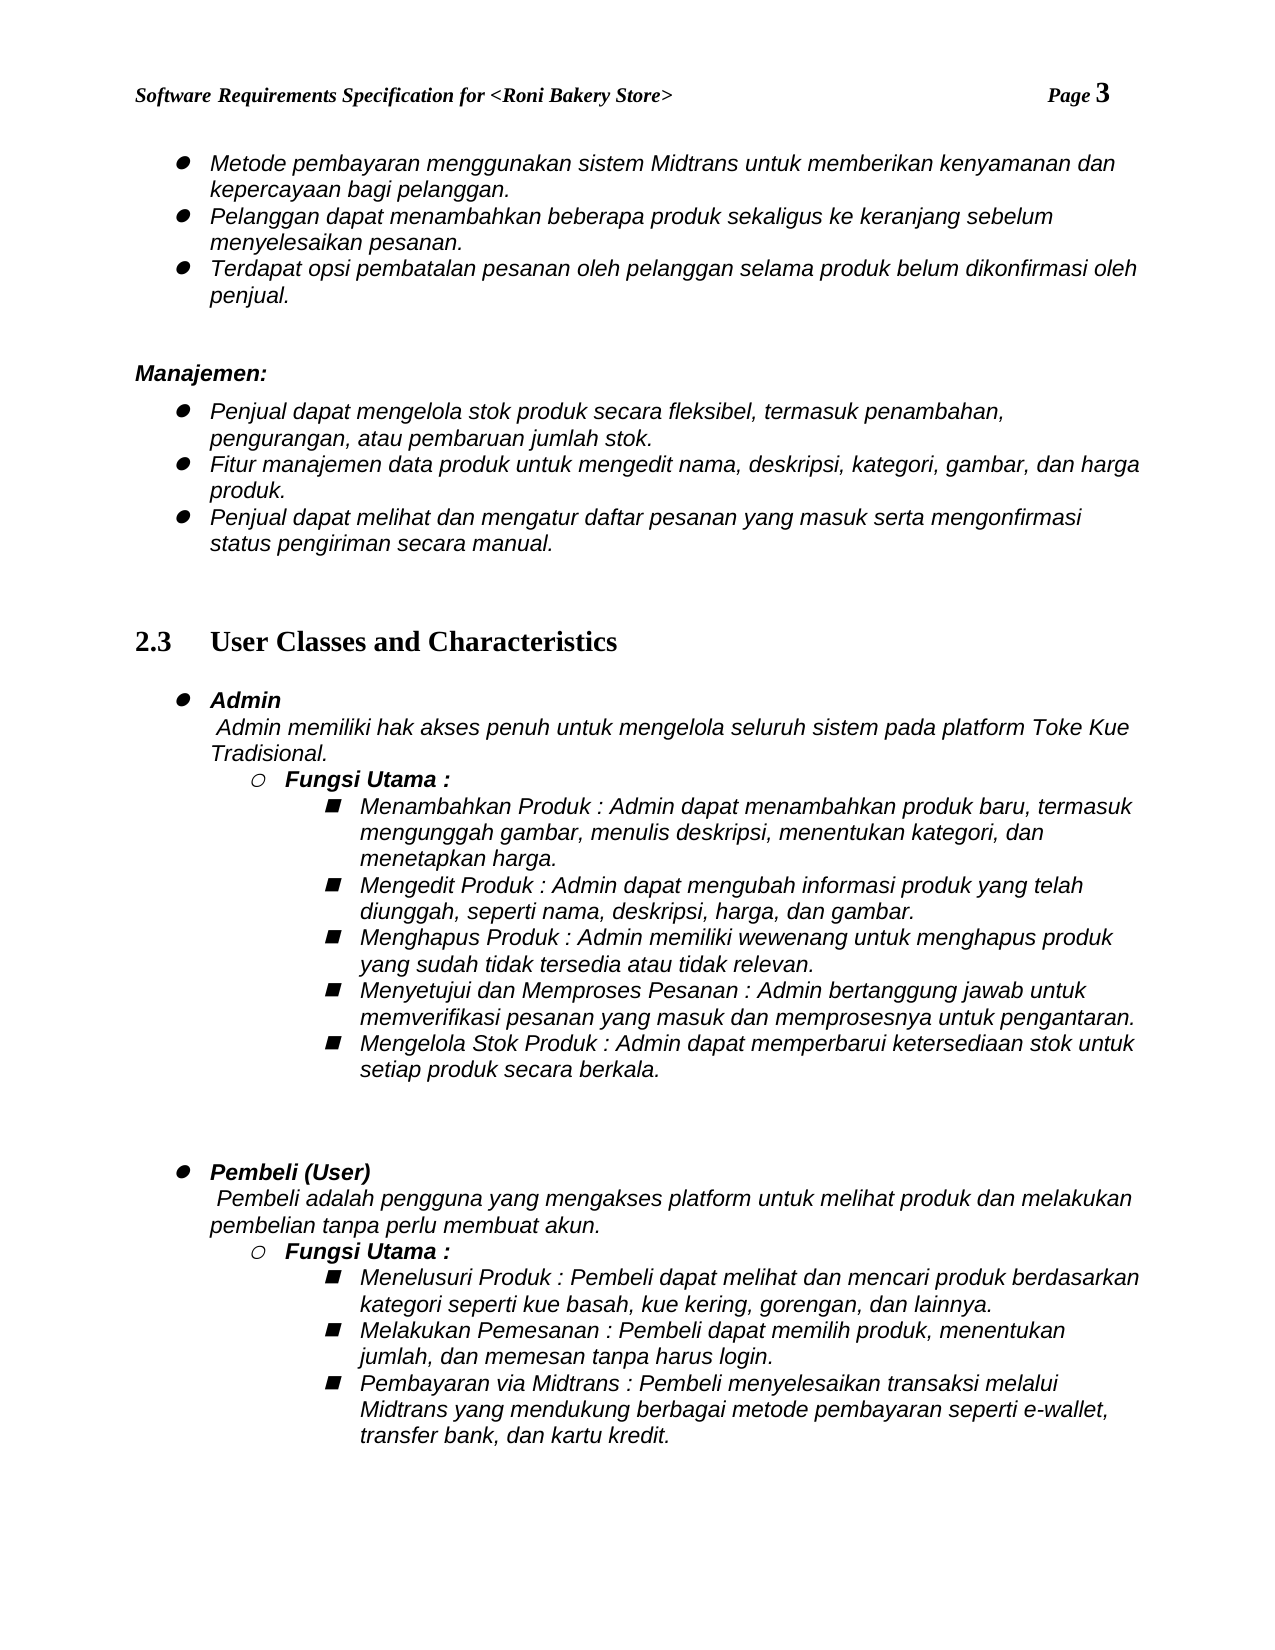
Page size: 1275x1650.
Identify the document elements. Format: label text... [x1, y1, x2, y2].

list Fungsi Utama : [247, 766, 1140, 793]
list Mengelola Stok Produk : Admin dapat memperbarui ketersediaan stok untuk setiap produk secara berkala. [322, 1030, 1140, 1082]
list Terdapat opsi pembatalan pesanan oleh pelanggan selama produk belum dikonfirmasi oleh penjual. [172, 255, 1140, 308]
list Penjual dapat melihat dan mengatur daftar pesanan yang masuk serta mengonfirmasi status pengiriman secara manual. [172, 504, 1140, 556]
list Pelanggan dapat menambahkan beberapa produk sekaligus ke keranjang sebelum menyelesaikan pesanan. [172, 203, 1140, 255]
list Melakukan Pemesanan : Pembeli dapat memilih produk, menentukan jumlah, dan memesan tanpa harus login. [322, 1317, 1140, 1370]
list Menyetujui dan Memproses Pesanan : Admin bertanggung jawab untuk memverifikasi pesanan yang masuk dan memprosesnya untuk pengantaran. [322, 977, 1140, 1030]
list Penjual dapat mengelola stok produk secara fleksibel, termasuk penambahan, pengurangan, atau pembaruan jumlah stok. [172, 398, 1140, 451]
list Menghapus Produk : Admin memiliki wewenang untuk menghapus produk yang sudah tidak tersedia atau tidak relevan. [322, 924, 1140, 977]
list Menambahkan Produk : Admin dapat menambahkan produk baru, termasuk mengunggah gambar, menulis deskripsi, menentukan kategori, dan menetapkan harga. [322, 793, 1140, 872]
text Manajemen: [135, 359, 1140, 386]
subtitle User Classes and Characteristics [135, 624, 1140, 658]
list Metode pembayaran menggunakan sistem Midtrans untuk memberikan kenyamanan dan kepercayaan bagi pelanggan. [172, 150, 1140, 203]
list Fungsi Utama : [247, 1238, 1140, 1264]
list Pembeli (User) Pembeli adalah pengguna yang mengakses platform untuk melihat produk dan melakukan pembelian tanpa perlu membuat akun. [172, 1159, 1140, 1238]
list Mengedit Produk : Admin dapat mengubah informasi produk yang telah diunggah, seperti nama, deskripsi, harga, dan gambar. [322, 872, 1140, 924]
list Admin Admin memiliki hak akses penuh untuk mengelola seluruh sistem pada platform Toke Kue Tradisional. [172, 687, 1140, 766]
list Menelusuri Produk : Pembeli dapat melihat dan mencari produk berdasarkan kategori seperti kue basah, kue kering, gorengan, dan lainnya. [322, 1264, 1140, 1317]
list Pembayaran via Midtrans : Pembeli menyelesaikan transaksi melalui Midtrans yang mendukung berbagai metode pembayaran seperti e-wallet, transfer bank, dan kartu kredit. [322, 1370, 1140, 1449]
list Fitur manajemen data produk untuk mengedit nama, deskripsi, kategori, gambar, dan harga produk. [172, 451, 1140, 504]
